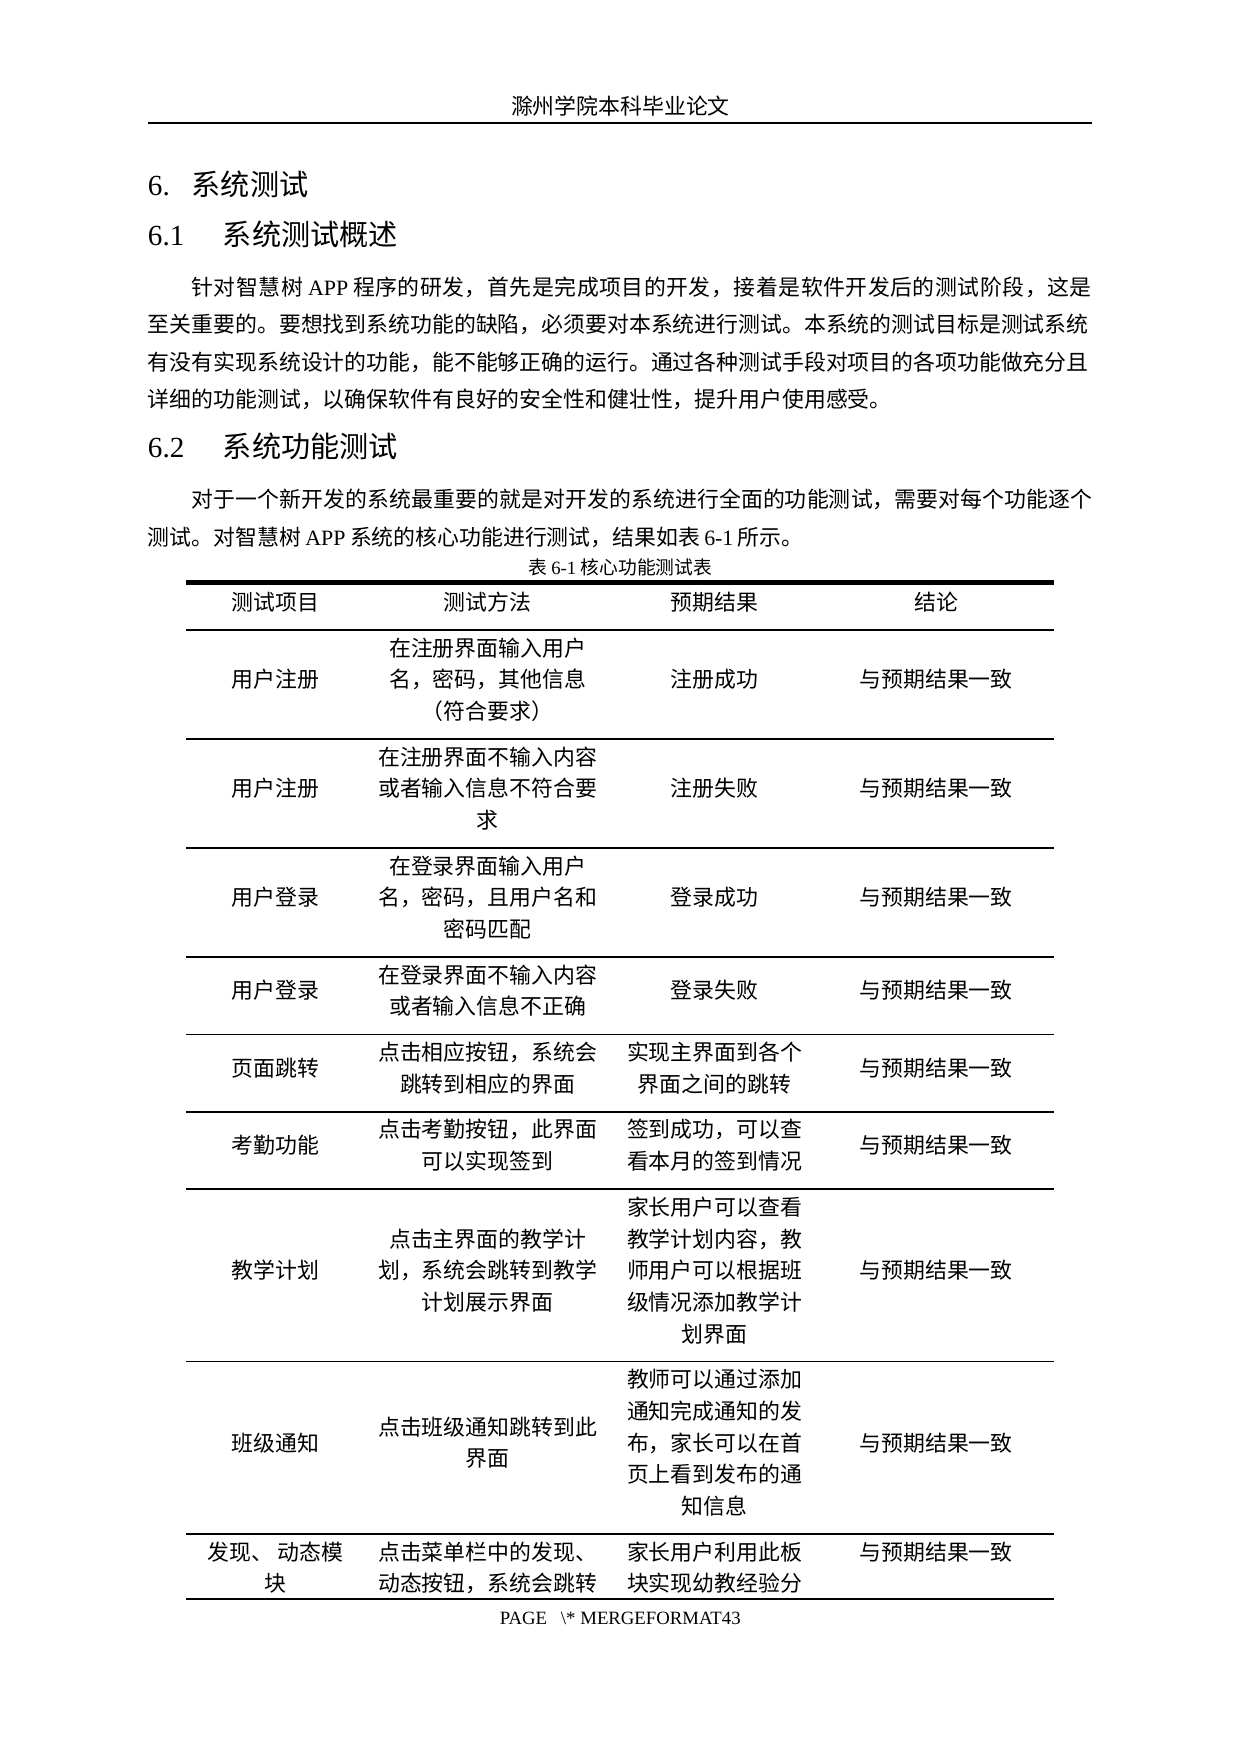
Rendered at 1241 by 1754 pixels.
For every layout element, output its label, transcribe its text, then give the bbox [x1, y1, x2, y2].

table_cell 与预期结果一致 [818, 740, 1054, 847]
table_cell 与预期结果一致 [818, 849, 1054, 956]
table_cell 与预期结果一致 [818, 1113, 1054, 1188]
table_cell 与预期结果一致 [818, 631, 1054, 738]
table_header 测试方法 [364, 585, 611, 629]
table_cell 点击相应按钮，系统会跳转到相应的界面 [364, 1035, 611, 1111]
table_cell 家长用户可以查看教学计划内容，教师用户可以根据班级情况添加教学计划界面 [611, 1190, 818, 1361]
table_header 结论 [818, 585, 1054, 629]
text 针对智慧树APP程序的研发，首先是完成项目的开发，接着是软件开发后的测试阶段，这是至关重要的。要想找到系统功能的缺陷，必须要对本系统进行测试。本系统的测试目标是测试系统有没有实现系统设计的功能，能不能够正确的运行。通过各种测试手段对项目的各项功能做充分且详细的功能测试，以确保软件有良好的安全性和健壮性，提升用户使用感受。 [148, 265, 1092, 415]
table_cell 点击考勤按钮，此界面可以实现签到 [364, 1113, 611, 1188]
table_cell 教师可以通过添加通知完成通知的发布，家长可以在首页上看到发布的通知信息 [611, 1362, 818, 1533]
table_cell 实现主界面到各个界面之间的跳转 [611, 1035, 818, 1111]
table_cell 与预期结果一致 [818, 1035, 1054, 1111]
table_header 预期结果 [611, 585, 818, 629]
table_cell 教学计划 [186, 1190, 364, 1361]
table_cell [364, 1535, 611, 1598]
table_cell 点击班级通知跳转到此界面 [364, 1362, 611, 1533]
table_cell 用户注册 [186, 631, 364, 738]
table_cell 用户注册 [186, 740, 364, 847]
table_cell 班级通知 [186, 1362, 364, 1533]
table_cell 与预期结果一致 [818, 1190, 1054, 1361]
text 表6-1 核心功能测试表 [148, 553, 1092, 580]
table_cell 在注册界面输入用户名，密码，其他信息（符合要求） [364, 631, 611, 738]
table_cell 与预期结果一致 [818, 958, 1054, 1033]
table_cell 用户登录 [186, 849, 364, 956]
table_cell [611, 1535, 818, 1598]
table_cell 在登录界面输入用户名，密码，且用户名和密码匹配 [364, 849, 611, 956]
table_cell 注册成功 [611, 631, 818, 738]
table_cell 与预期结果一致 [818, 1362, 1054, 1533]
table_cell 登录成功 [611, 849, 818, 956]
table_header 测试项目 [186, 585, 364, 629]
table_cell 注册失败 [611, 740, 818, 847]
table_cell 用户登录 [186, 958, 364, 1033]
table_cell 登录失败 [611, 958, 818, 1033]
text 对于一个新开发的系统最重要的就是对开发的系统进行全面的功能测试，需要对每个功能逐个测试。对智慧树APP系统的核心功能进行测试，结果如表6-1所示。 [148, 478, 1092, 553]
table_cell 考勤功能 [186, 1113, 364, 1188]
table_cell 在登录界面不输入内容或者输入信息不正确 [364, 958, 611, 1033]
table_cell 发现、 动态模块 [186, 1535, 364, 1598]
table_cell 与预期结果一致 [818, 1535, 1054, 1598]
table_cell 点击主界面的教学计划，系统会跳转到教学计划展示界面 [364, 1190, 611, 1361]
table_cell 在注册界面不输入内容或者输入信息不符合要求 [364, 740, 611, 847]
subtitle 系统测试概述 [148, 215, 1092, 253]
subtitle 系统测试 [148, 165, 1092, 203]
subtitle 系统功能测试 [148, 428, 1092, 465]
table_cell 页面跳转 [186, 1035, 364, 1111]
table_cell 签到成功，可以查看本月的签到情况 [611, 1113, 818, 1188]
